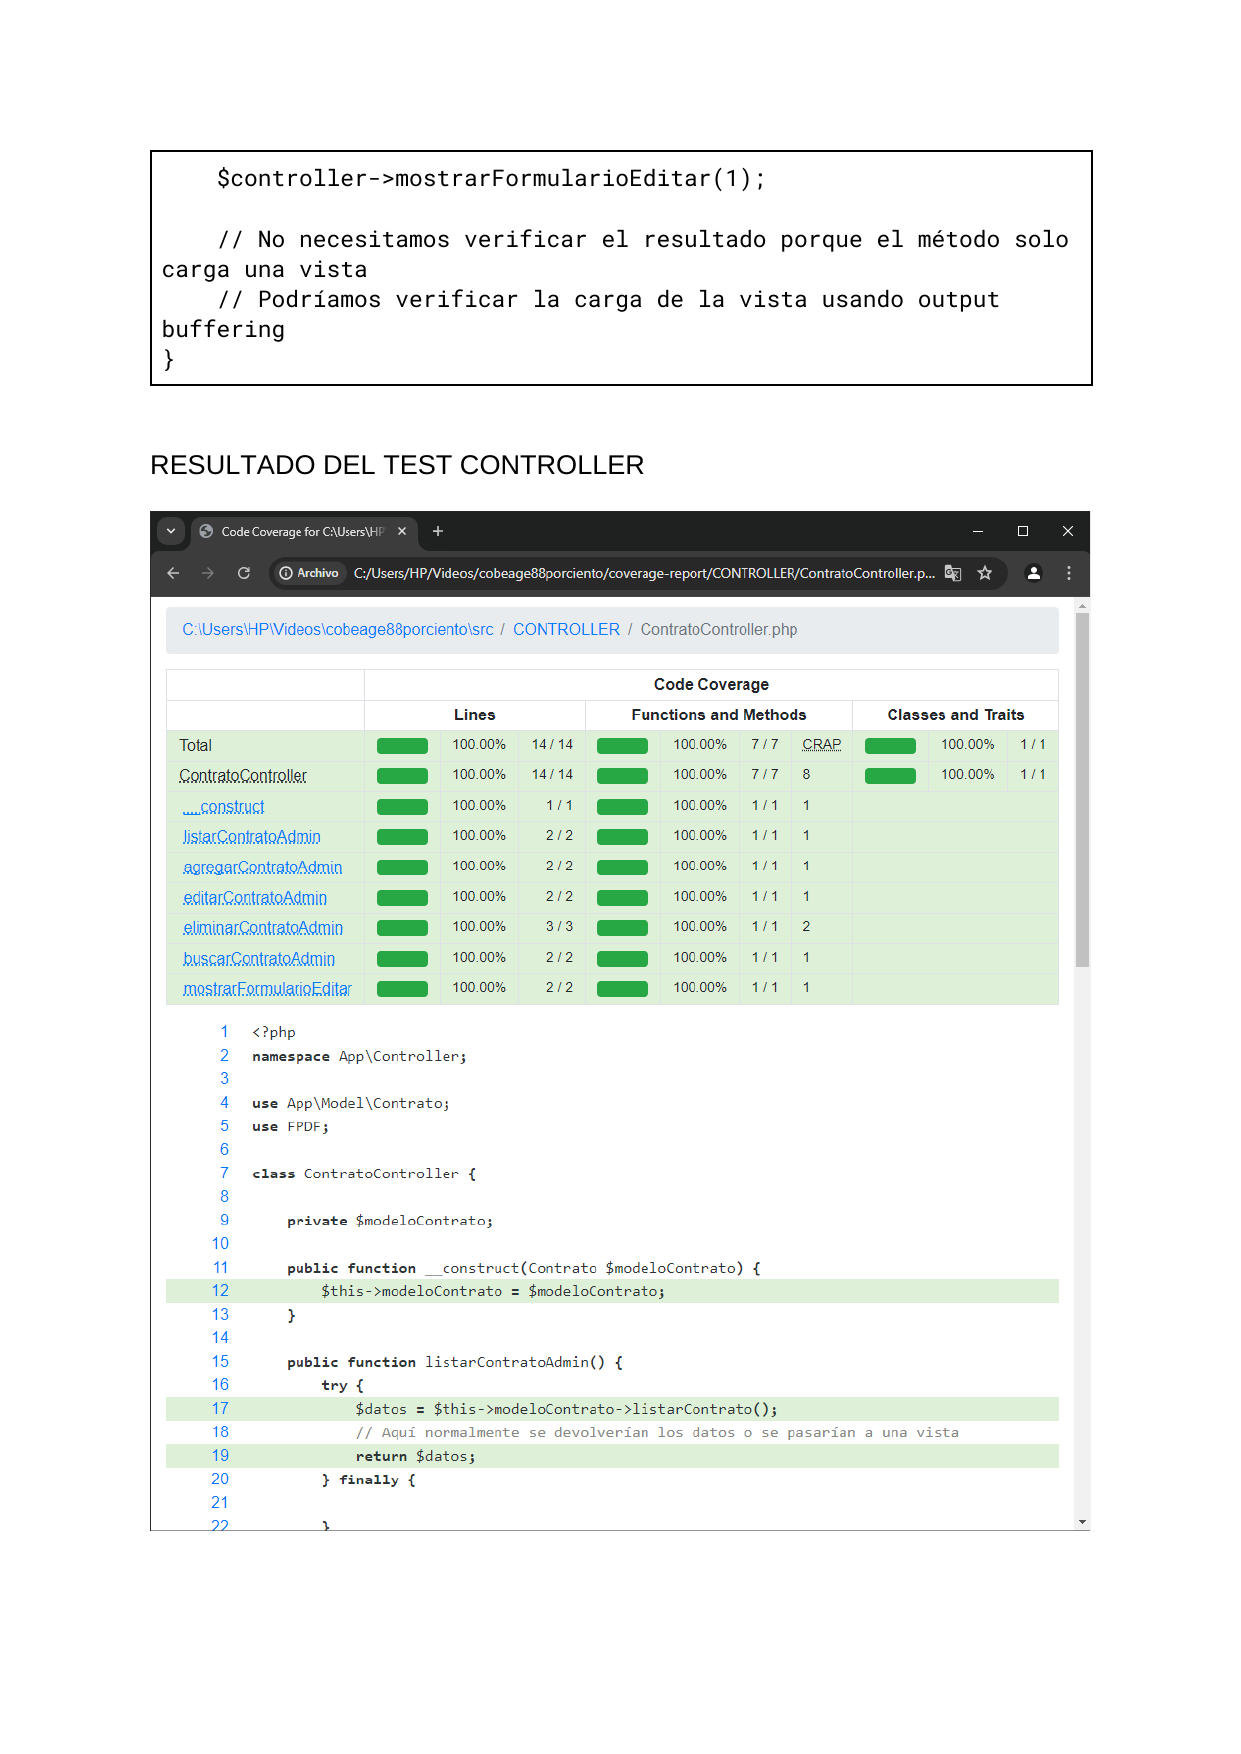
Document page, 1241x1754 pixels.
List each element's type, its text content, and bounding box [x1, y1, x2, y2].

text RESULTADO DEL TEST CONTROLLER [150, 449, 1090, 480]
picture [150, 511, 1091, 1531]
